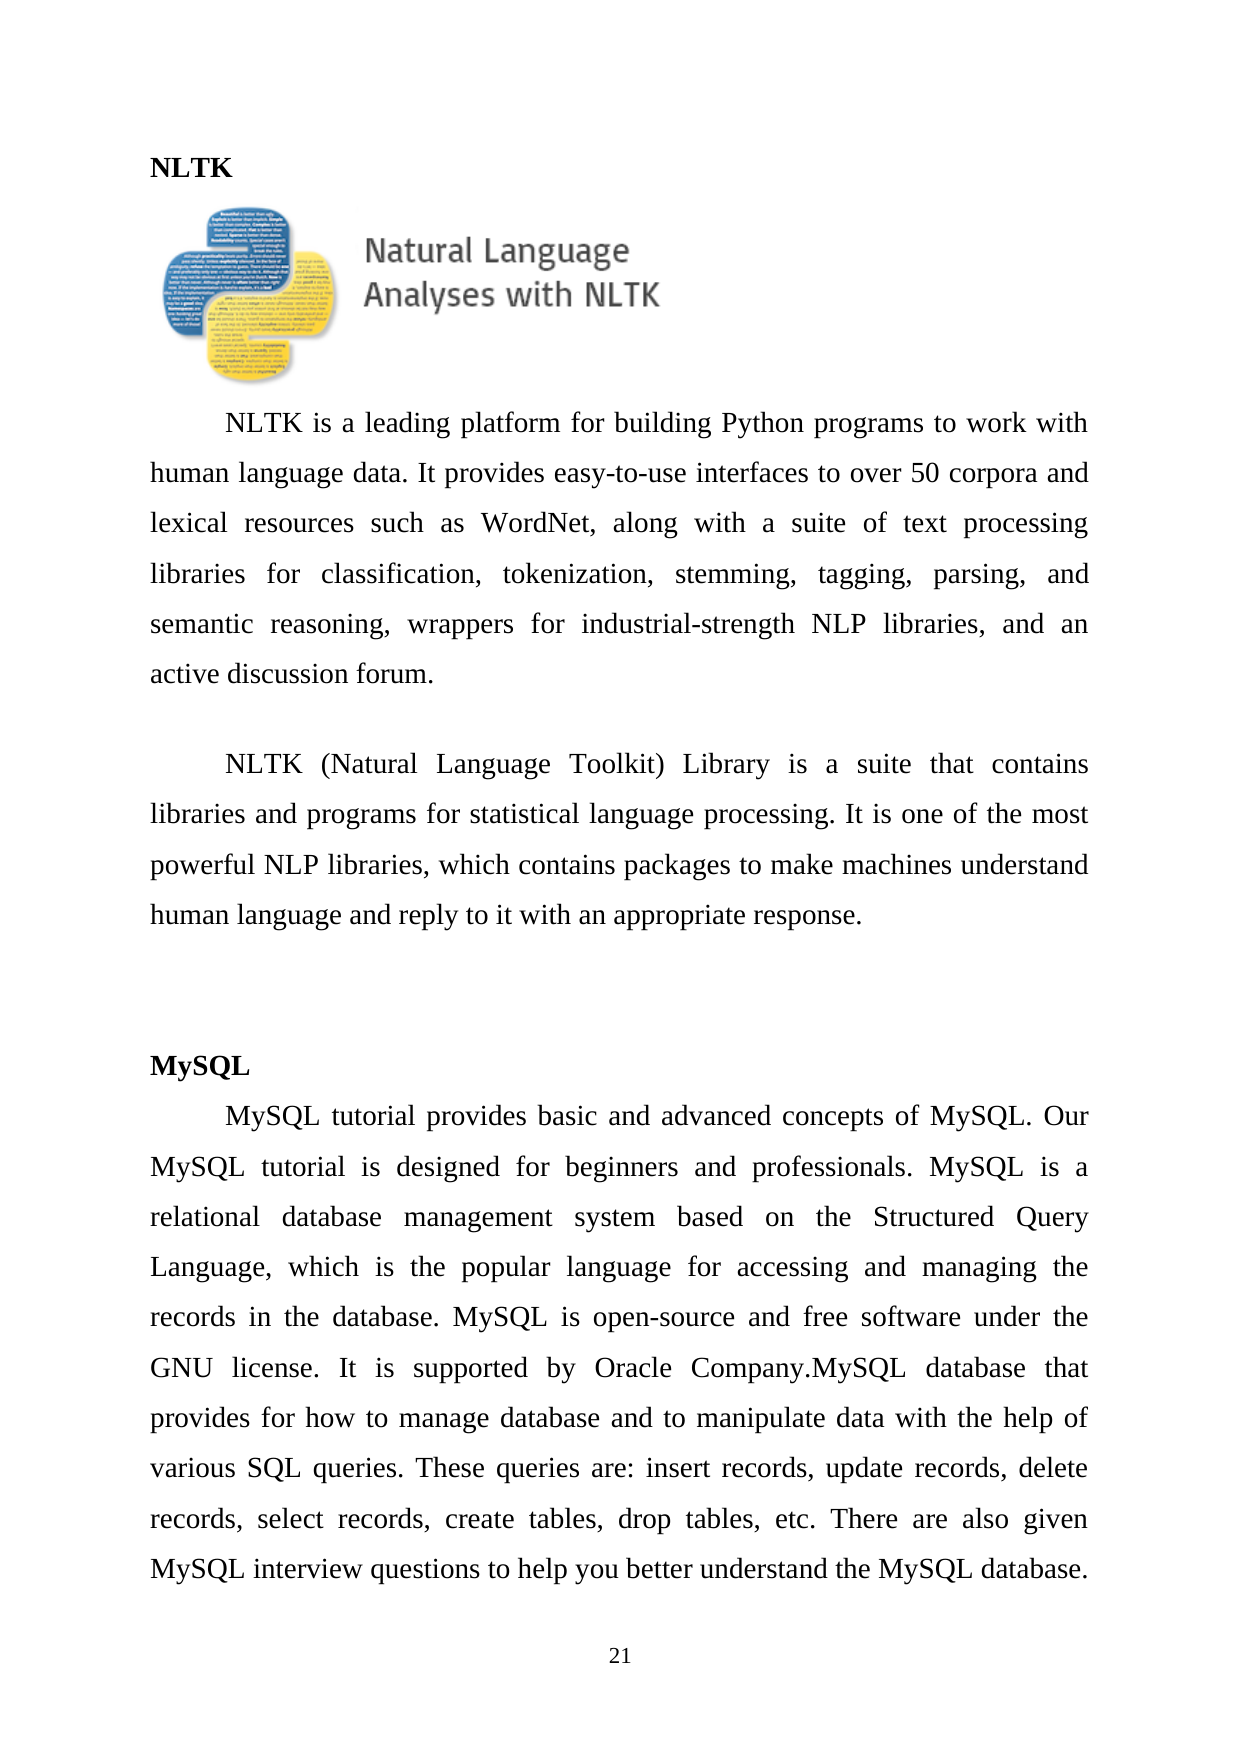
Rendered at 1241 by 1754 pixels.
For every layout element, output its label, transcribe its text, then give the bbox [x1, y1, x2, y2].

text MySQL tutorial provides basic and advanced concepts of MySQL. Our MySQL tutorial is designed for beginners and professionals. MySQL is a relational database management system based on the Structured Query Language, which is the popular language for accessing and managing the records in the database. MySQL is open-source and free software under the GNU license. It is supported by Oracle Company.MySQL database that provides for how to manage database and to manipulate data with the help of various SQL queries. These queries are: insert records, update records, delete records, select records, create tables, drop tables, etc. There are also given MySQL interview questions to help you better understand the MySQL database. [150, 1098, 1090, 1585]
text NLTK is a leading platform for building Python programs to work with human language data. It provides easy-to-use interfaces to over 50 corpora and lexical resources such as WordNet, along with a suite of text processing libraries for classification, tokenization, stemming, tagging, parsing, and semantic reasoning, wrappers for industrial-strength NLP libraries, and an active discussion forum. [150, 405, 1090, 690]
text MySQL [150, 1048, 1090, 1082]
text NLTK [150, 150, 1090, 183]
picture [150, 200, 671, 392]
text NLTK (Natural Language Toolkit) Library is a suite that contains libraries and programs for statistical language processing. It is one of the most powerful NLP libraries, which contains packages to make machines understand human language and reply to it with an appropriate response. [150, 746, 1090, 931]
